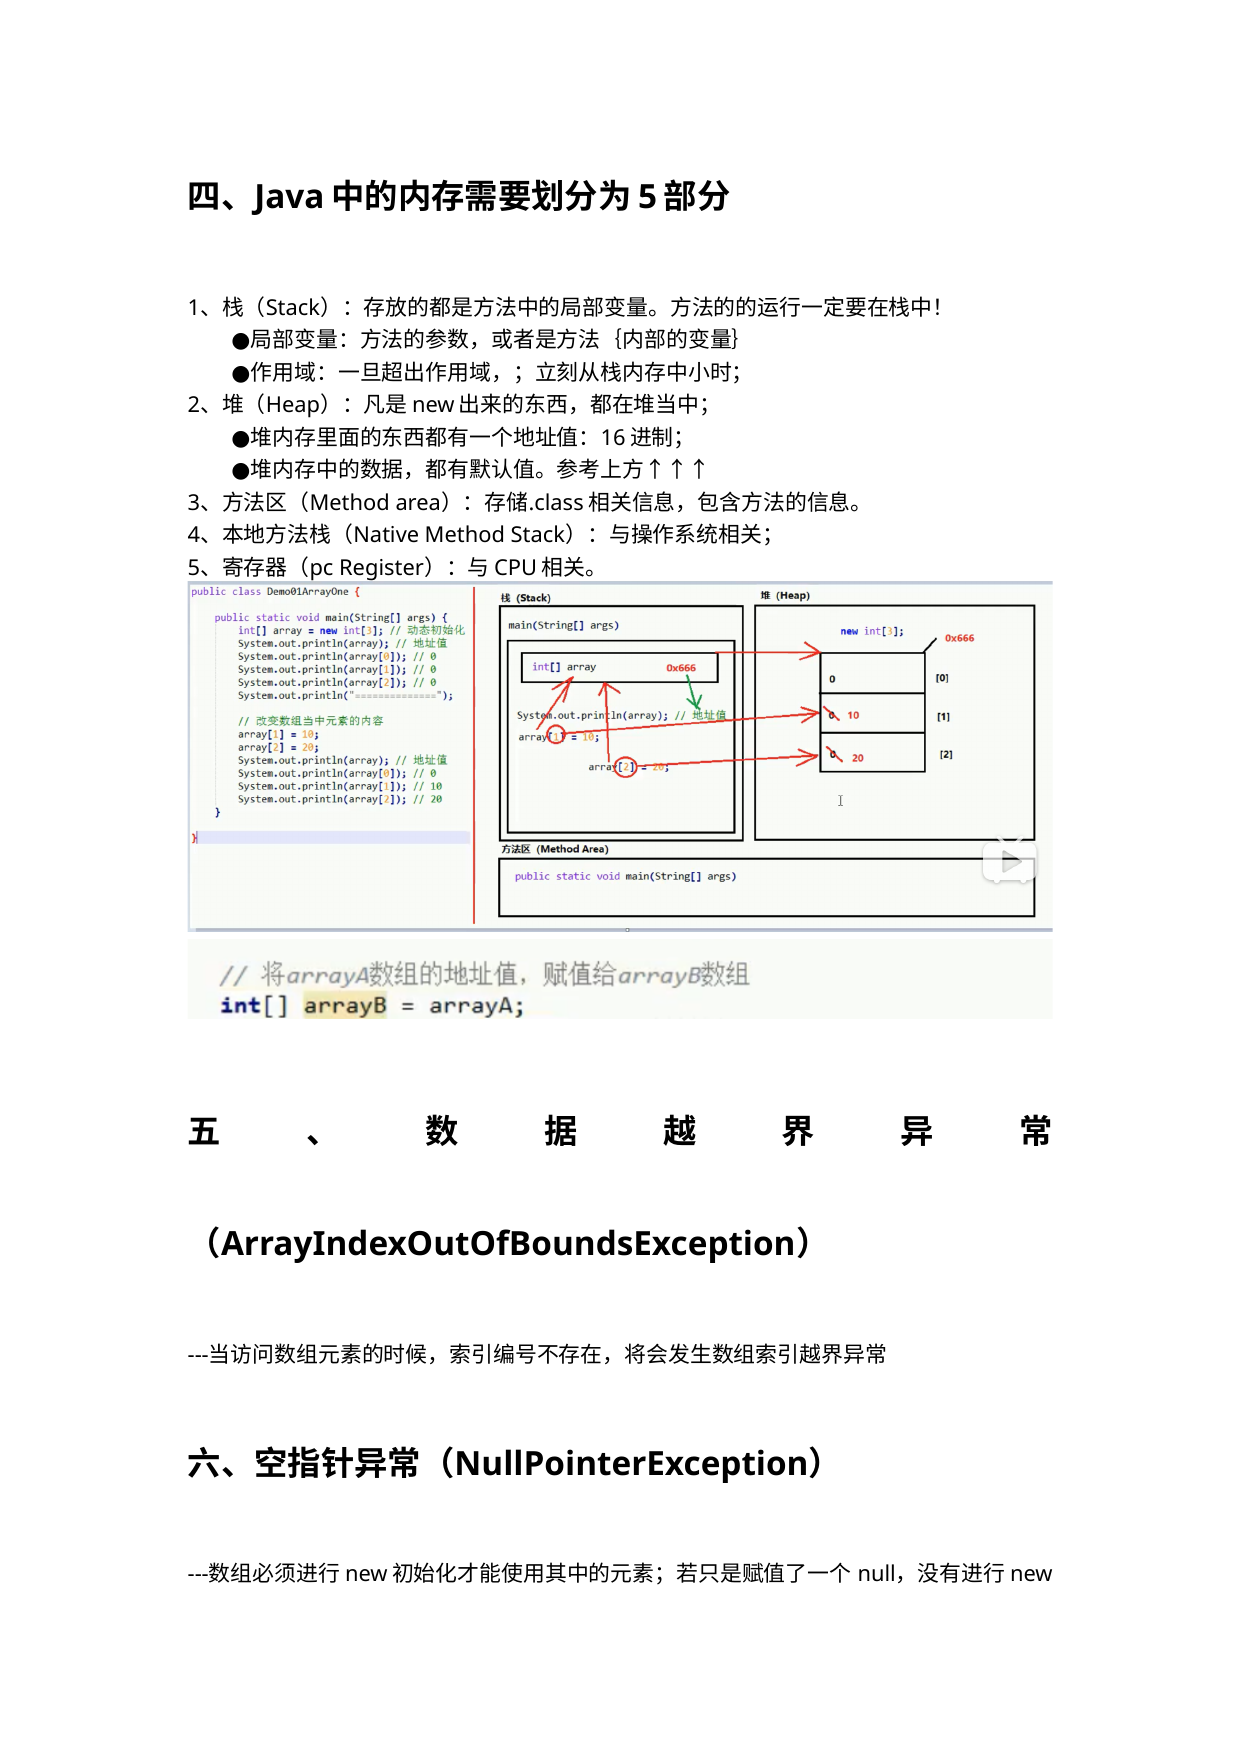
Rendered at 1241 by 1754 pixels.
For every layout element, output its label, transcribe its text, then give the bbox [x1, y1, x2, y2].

text 4、本地方法栈（Native Method Stack）：与操作系统相关； [187, 517, 1053, 549]
text ---当访问数组元素的时候，索引编号不存在，将会发生数组索引越界异常 [187, 1336, 1053, 1369]
text 2、堆（Heap）：凡是new出来的东西，都在堆当中； [187, 387, 1053, 419]
subtitle 四、Java中的内存需要划分为5部分 [187, 162, 1053, 227]
text ●局部变量：方法的参数，或者是方法｛内部的变量｝ [187, 322, 1053, 354]
text 5、寄存器（pc Register）：与CPU相关。 [187, 549, 1053, 581]
picture [187, 581, 1053, 932]
text 3、方法区（Method area）：存储.class相关信息，包含方法的信息。 [187, 484, 1053, 517]
subtitle 六、空指针异常（NullPointerException） [187, 1428, 1053, 1493]
text ●作用域：一旦超出作用域，；立刻从栈内存中小时； [187, 354, 1053, 387]
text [187, 1556, 1053, 1588]
text ●堆内存里面的东西都有一个地址值：16进制； [187, 419, 1053, 452]
text ●堆内存中的数据，都有默认值。参考上方↑↑↑ [187, 452, 1053, 484]
picture [187, 939, 1053, 1019]
text 1、栈（Stack）：存放的都是方法中的局部变量。方法的的运行一定要在栈中！ [187, 289, 1053, 322]
subtitle 五、数据越界异常（ArrayIndexOutOfBoundsException） [187, 1096, 1053, 1274]
